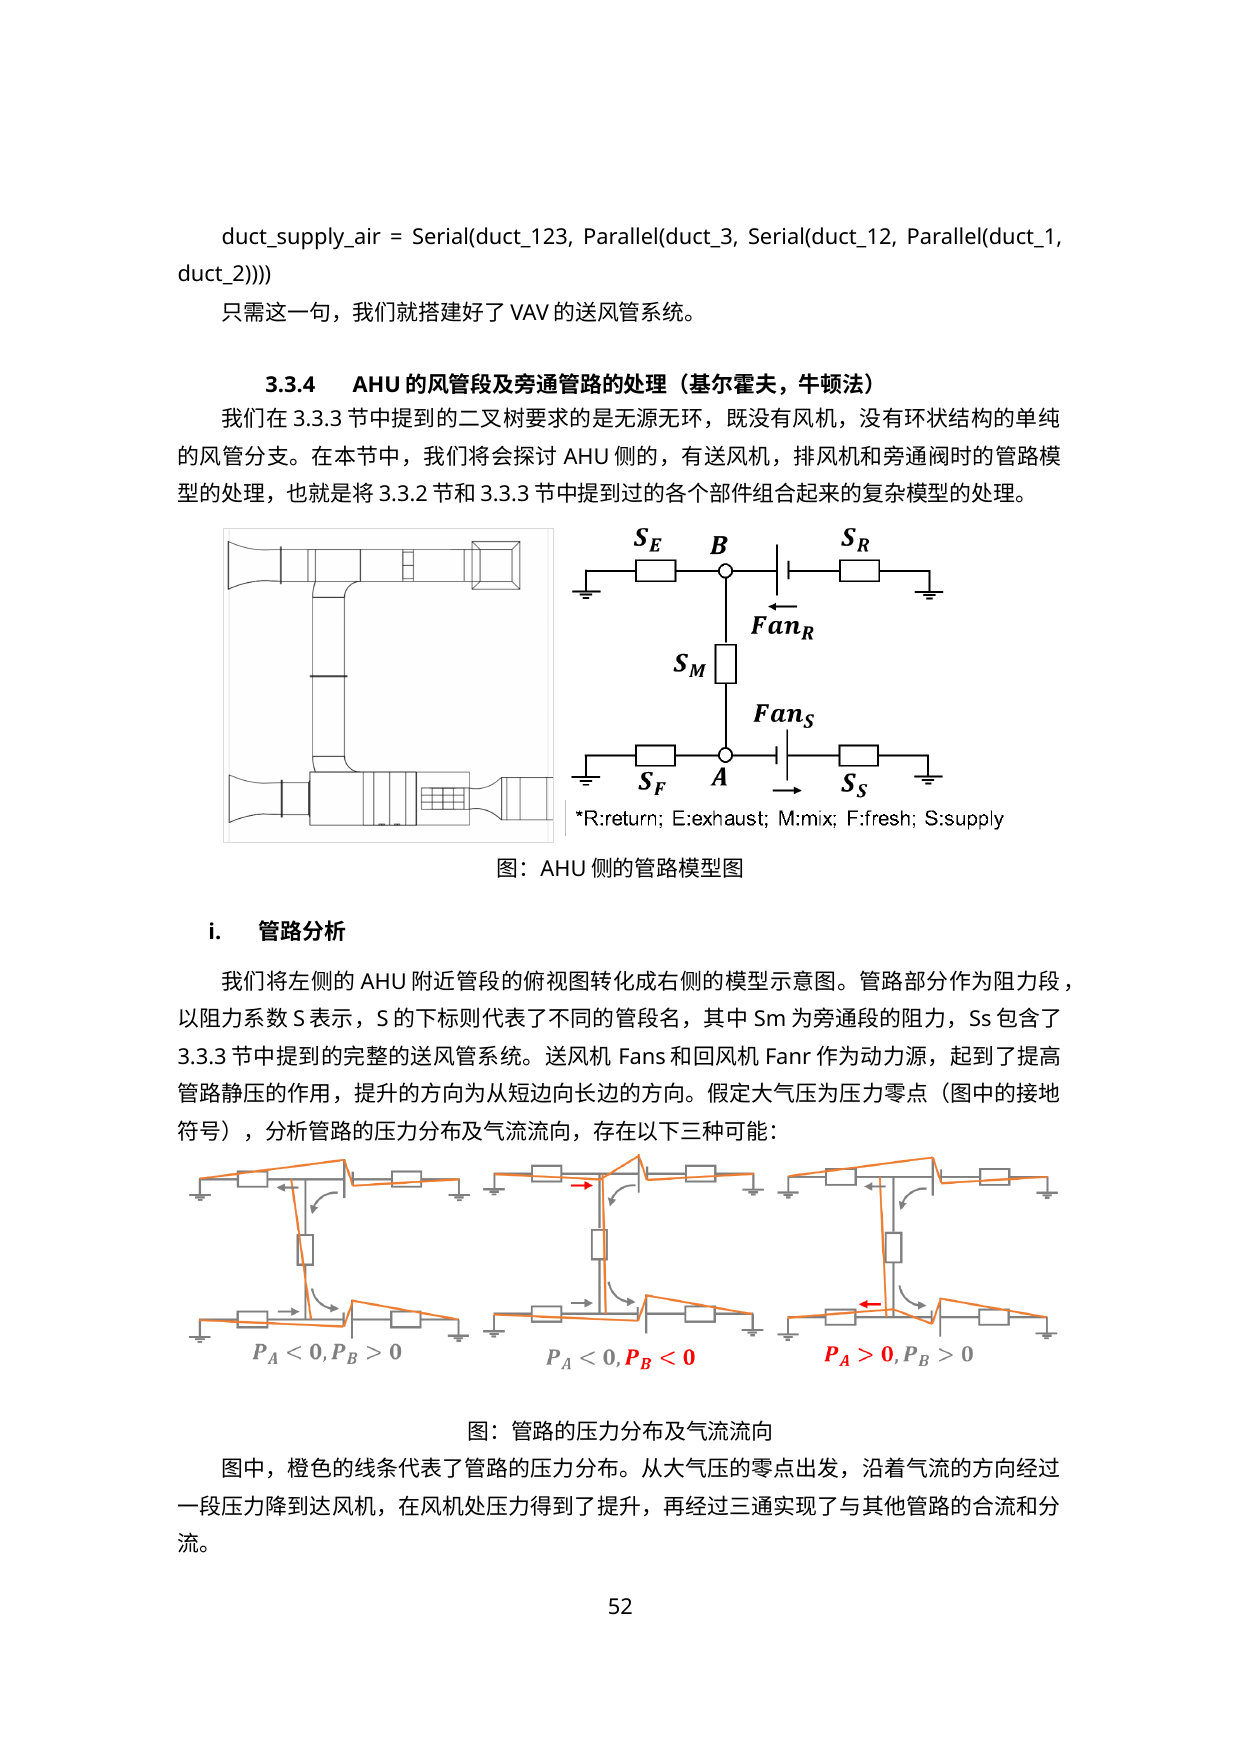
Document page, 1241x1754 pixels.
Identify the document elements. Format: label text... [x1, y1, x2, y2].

picture [177, 1148, 1063, 1376]
text 图：管路的压力分布及气流流向 [177, 1411, 1063, 1448]
text 图：AHU侧的管路模型图 [177, 848, 1063, 886]
text 只需这一句，我们就搭建好了VAV的送风管系统。 [177, 292, 1063, 329]
subtitle 管路分析 [221, 911, 1063, 948]
text 图中，橙色的线条代表了管路的压力分布。从大气压的零点出发，沿着气流的方向经过一段压力降到达风机，在风机处压力得到了提升，再经过三通实现了与其他管路的合流和分流。 [177, 1448, 1063, 1561]
picture [224, 529, 553, 842]
text 我们将左侧的AHU附近管段的俯视图转化成右侧的模型示意图。管路部分作为阻力段，以阻力系数S表示，S的下标则代表了不同的管段名，其中Sm为旁通段的阻力，Ss包含了3.3.3节中提到的完整的送风管系统。送风机Fans和回风机Fanr作为动力源，起到了提高管路静压的作用，提升的方向为从短边向长边的方向。假定大气压为压力零点（图中的接地符号），分析管路的压力分布及气流流向，存在以下三种可能： [177, 961, 1063, 1148]
text duct_supply_air = Serial(duct_123, Parallel(duct_3, Serial(duct_12, Parallel(duct_1, duct_2)))) [177, 217, 1063, 292]
text 我们在3.3.3节中提到的二叉树要求的是无源无环，既没有风机，没有环状结构的单纯的风管分支。在本节中，我们将会探讨AHU侧的，有送风机，排风机和旁通阀时的管路模型的处理，也就是将3.3.2节和3.3.3节中提到过的各个部件组合起来的复杂模型的处理。 [177, 398, 1063, 511]
subtitle AHU的风管段及旁通管路的处理（基尔霍夫，牛顿法） [221, 367, 1063, 398]
